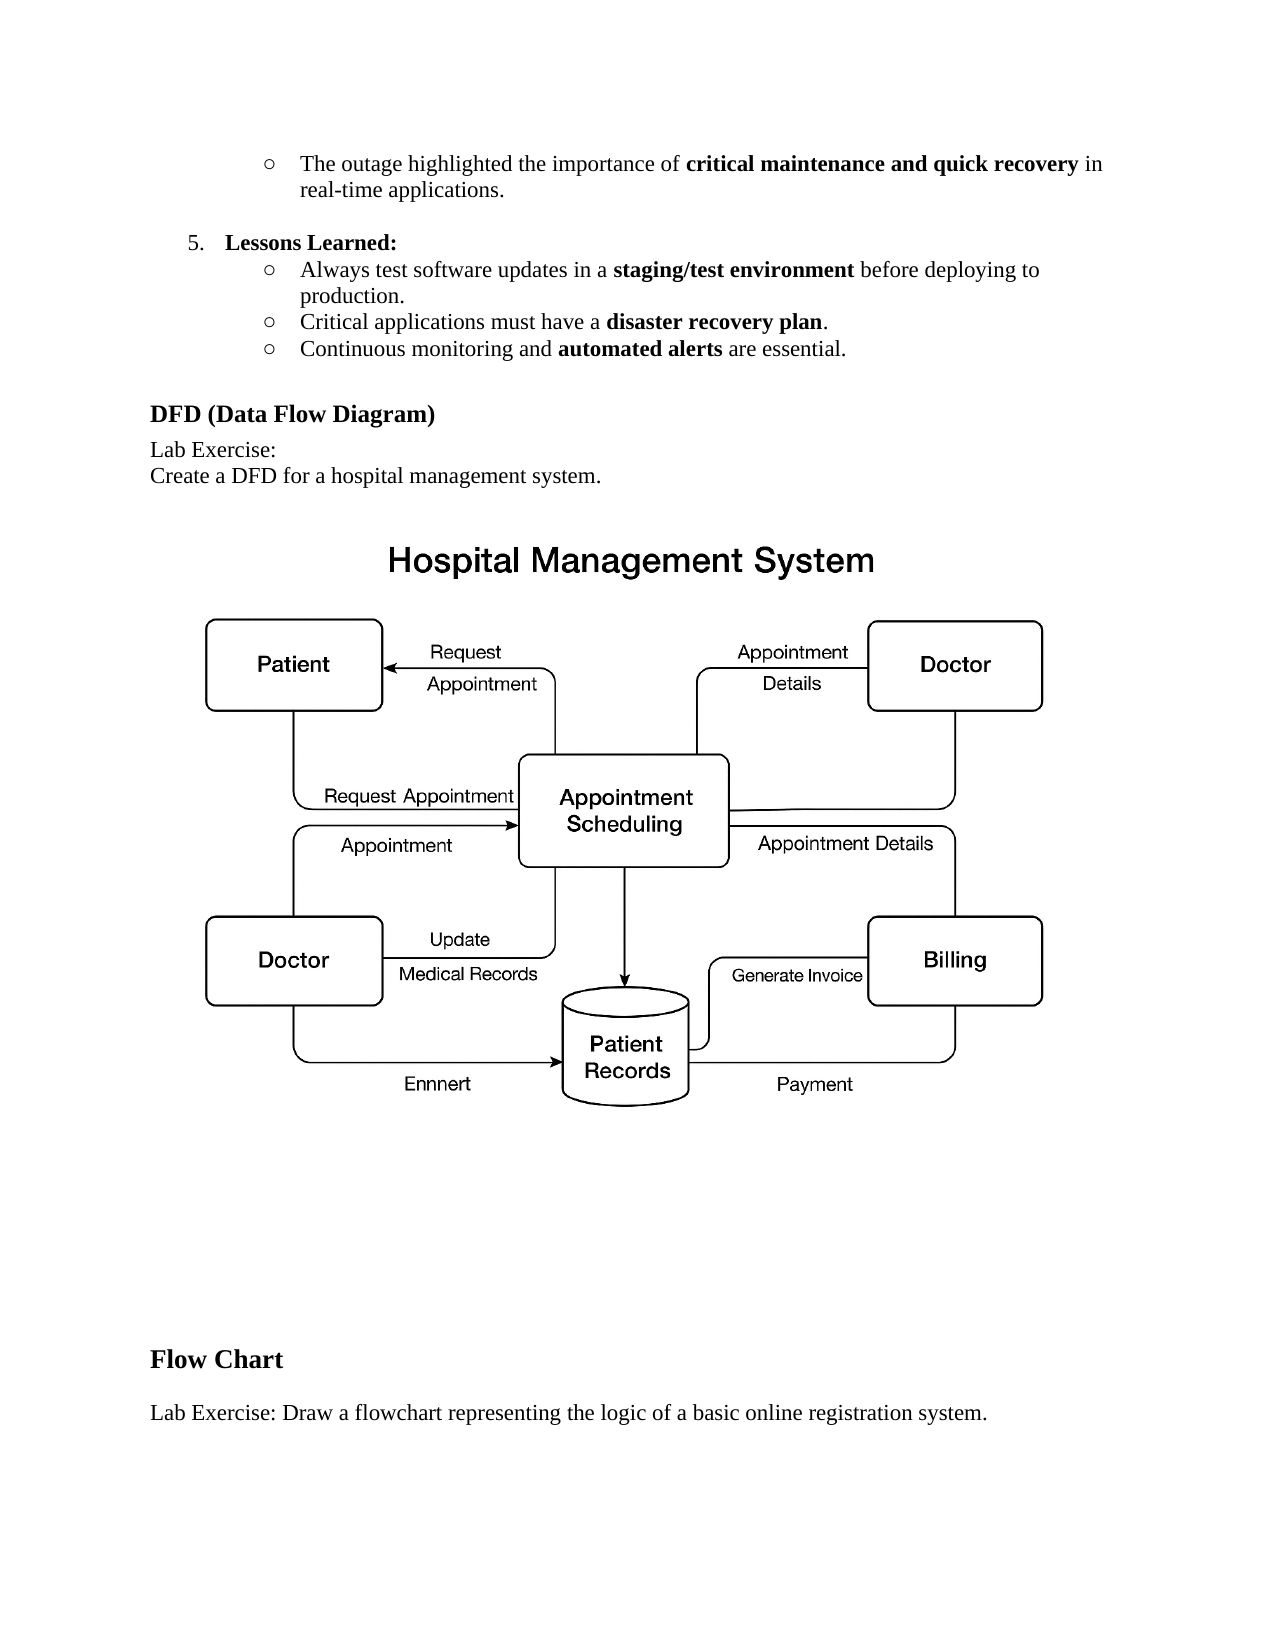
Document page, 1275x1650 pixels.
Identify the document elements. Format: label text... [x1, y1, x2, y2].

subtitle Flow Chart [150, 1343, 1125, 1374]
list The outage highlighted the importance of critical maintenance and quick recovery in real-time applications. [262, 150, 1125, 229]
list Lessons Learned: [187, 229, 1125, 256]
subtitle DFD (Data Flow Diagram) [150, 399, 1125, 427]
list Critical applications must have a disaster recovery plan. [262, 308, 1125, 335]
picture [193, 531, 1054, 1114]
list Continuous monitoring and automated alerts are essential. [262, 335, 1125, 361]
list Always test software updates in a staging/test environment before deploying to production. [262, 256, 1125, 308]
text Lab Exercise: Draw a flowchart representing the logic of a basic online registration system. [150, 1399, 1125, 1426]
